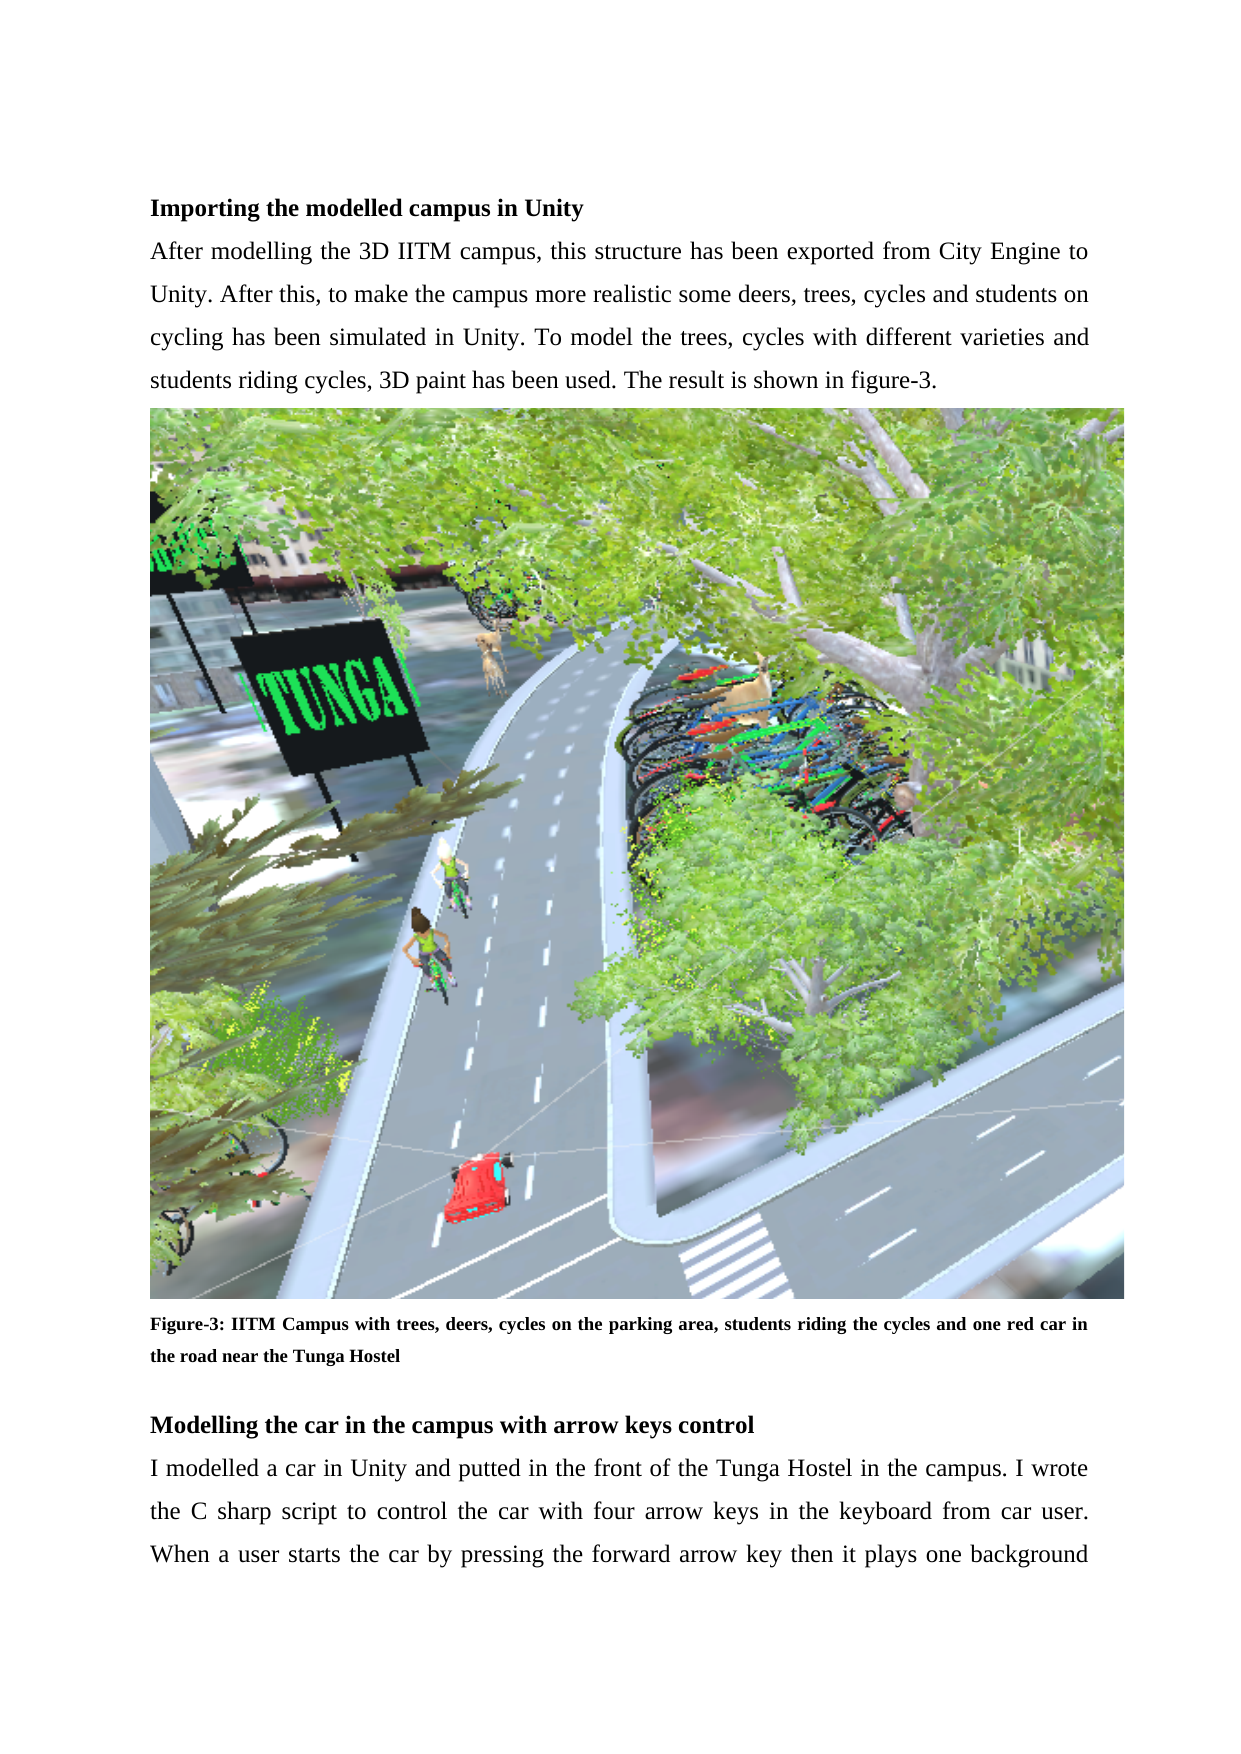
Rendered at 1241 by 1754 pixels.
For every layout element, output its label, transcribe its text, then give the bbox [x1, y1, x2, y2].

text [150, 1453, 1090, 1568]
text Importing the modelled campus in Unity [150, 193, 1090, 222]
picture [150, 408, 1125, 1299]
text Modelling the car in the campus with arrow keys control [150, 1410, 1090, 1438]
text Figure-3: IITM Campus with trees, deers, cycles on the parking area, students riding the cycles and one red car in the road near the Tunga Hostel [150, 1313, 1090, 1367]
text After modelling the 3D IITM campus, this structure has been exported from City Engine to Unity. After this, to make the campus more realistic some deers, trees, cycles and students on cycling has been simulated in Unity. To model the trees, cycles with different varieties and students riding cycles, 3D paint has been used. The result is shown in figure-3. [150, 236, 1090, 394]
